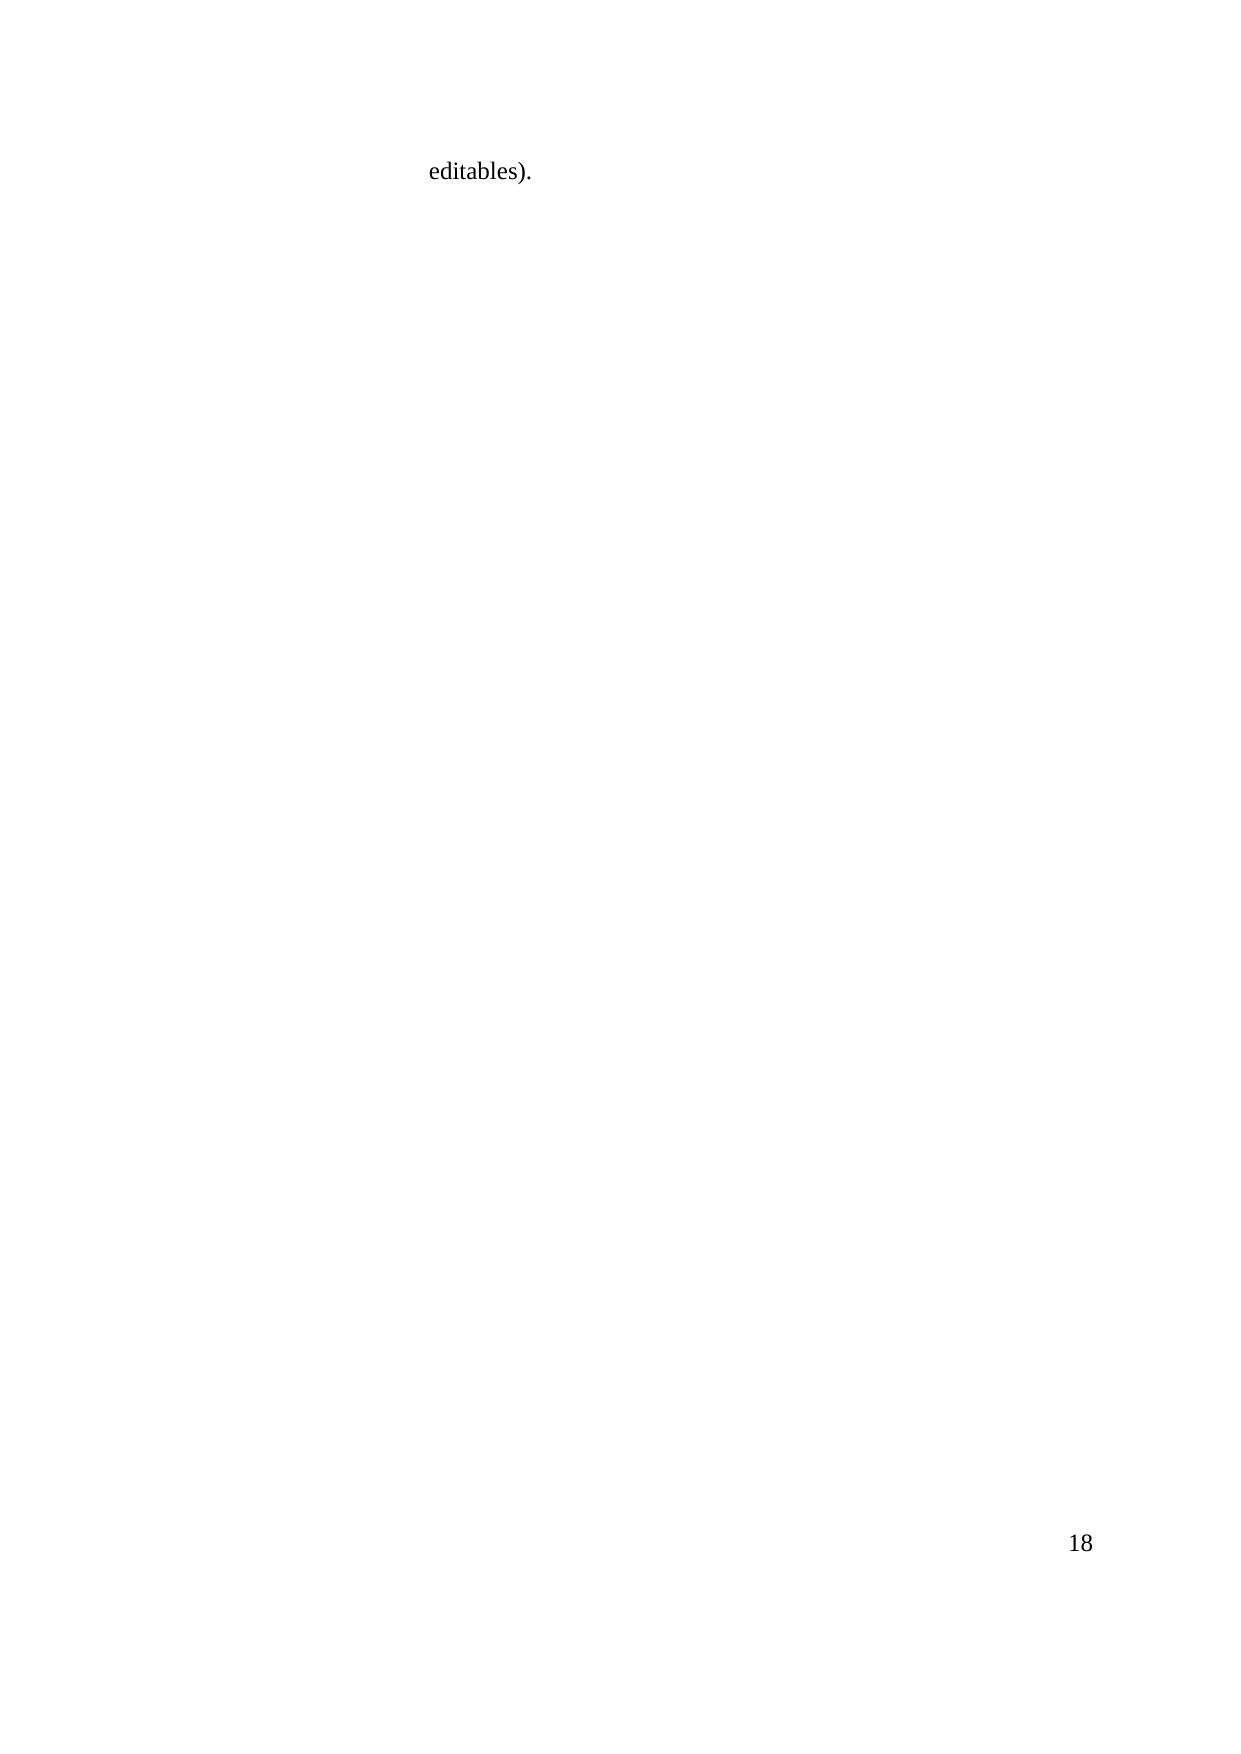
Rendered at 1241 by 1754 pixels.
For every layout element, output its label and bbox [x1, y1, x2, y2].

list [384, 156, 1093, 185]
